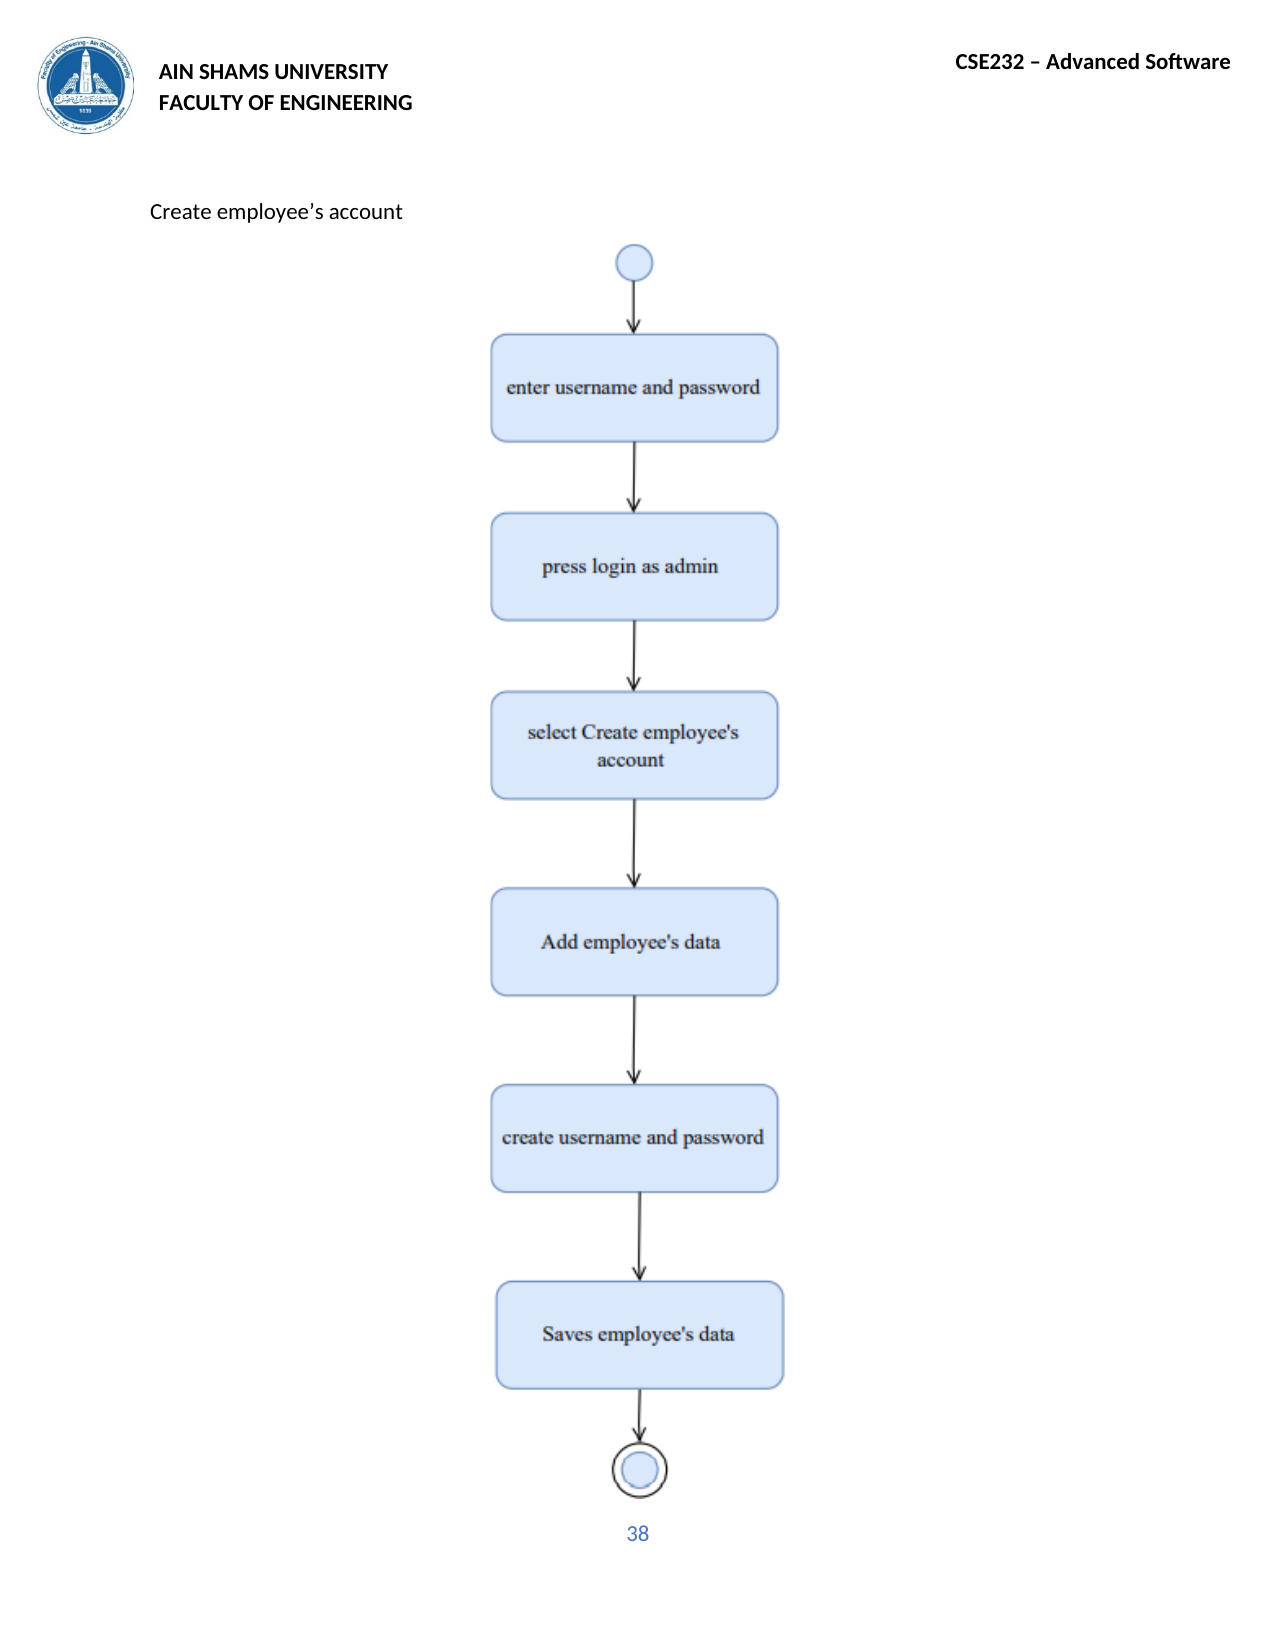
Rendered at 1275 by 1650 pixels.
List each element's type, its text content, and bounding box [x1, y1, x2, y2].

picture [490, 243, 785, 1499]
text Create employee’s account [150, 197, 1125, 225]
picture [36, 36, 135, 135]
